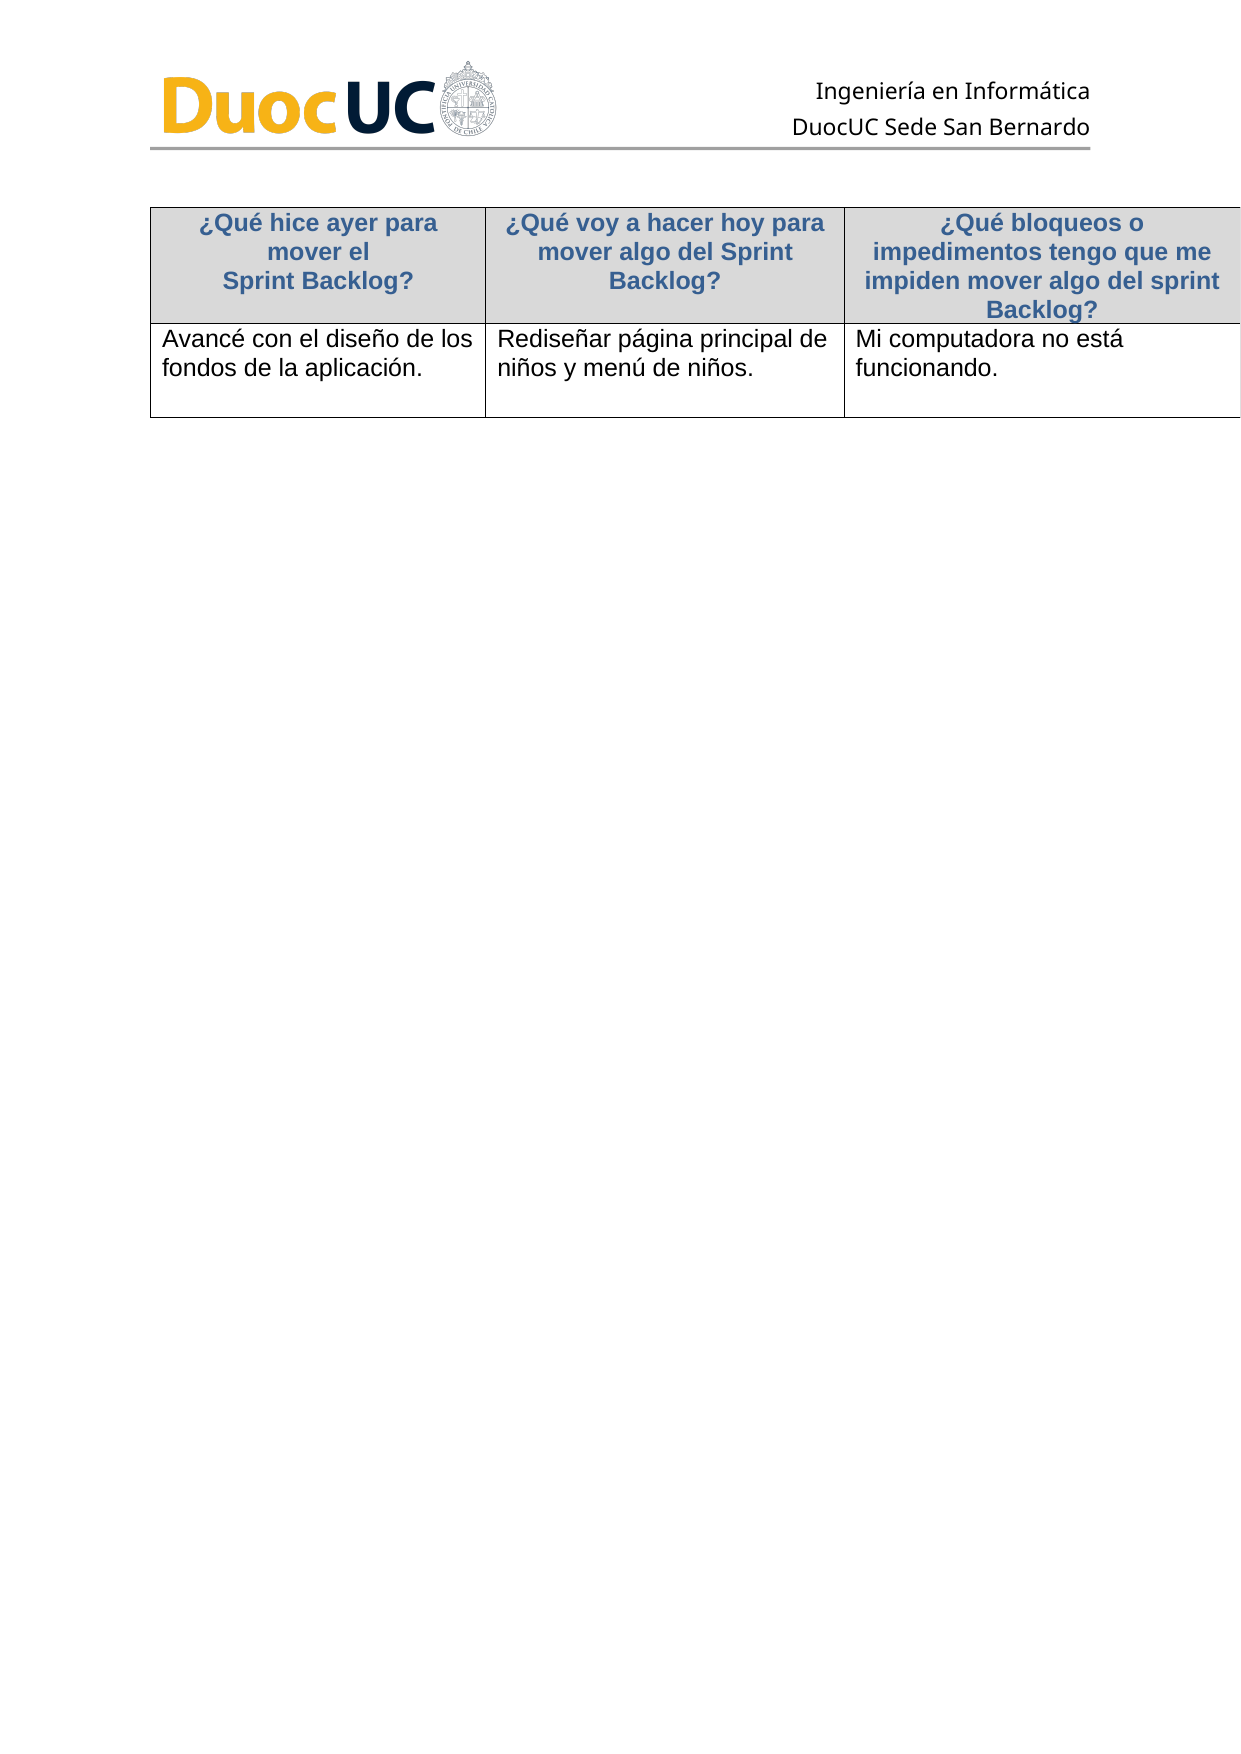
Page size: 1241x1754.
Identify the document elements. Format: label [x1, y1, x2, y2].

picture [159, 56, 501, 141]
